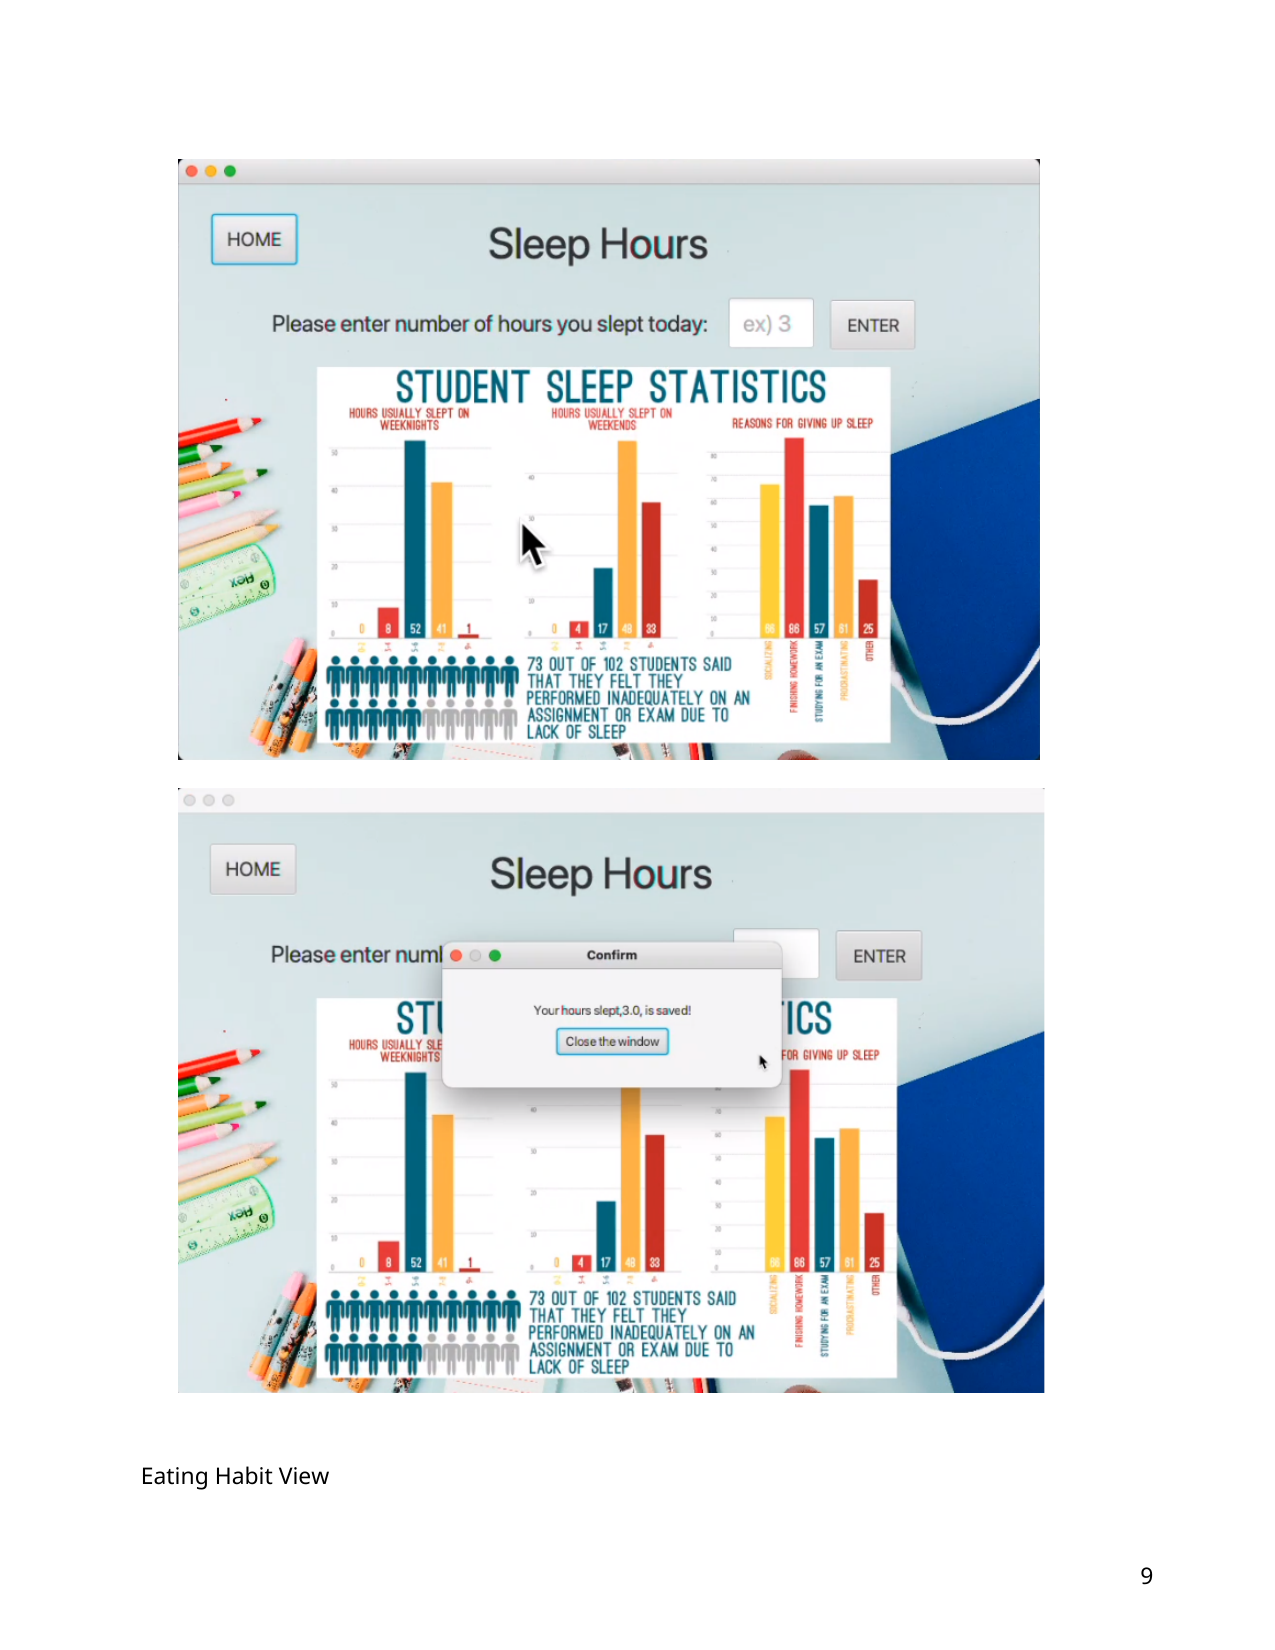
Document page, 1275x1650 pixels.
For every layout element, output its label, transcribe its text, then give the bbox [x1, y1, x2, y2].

picture [178, 788, 1045, 1393]
text Eating Habit View [141, 1459, 1153, 1491]
picture [178, 159, 1040, 760]
